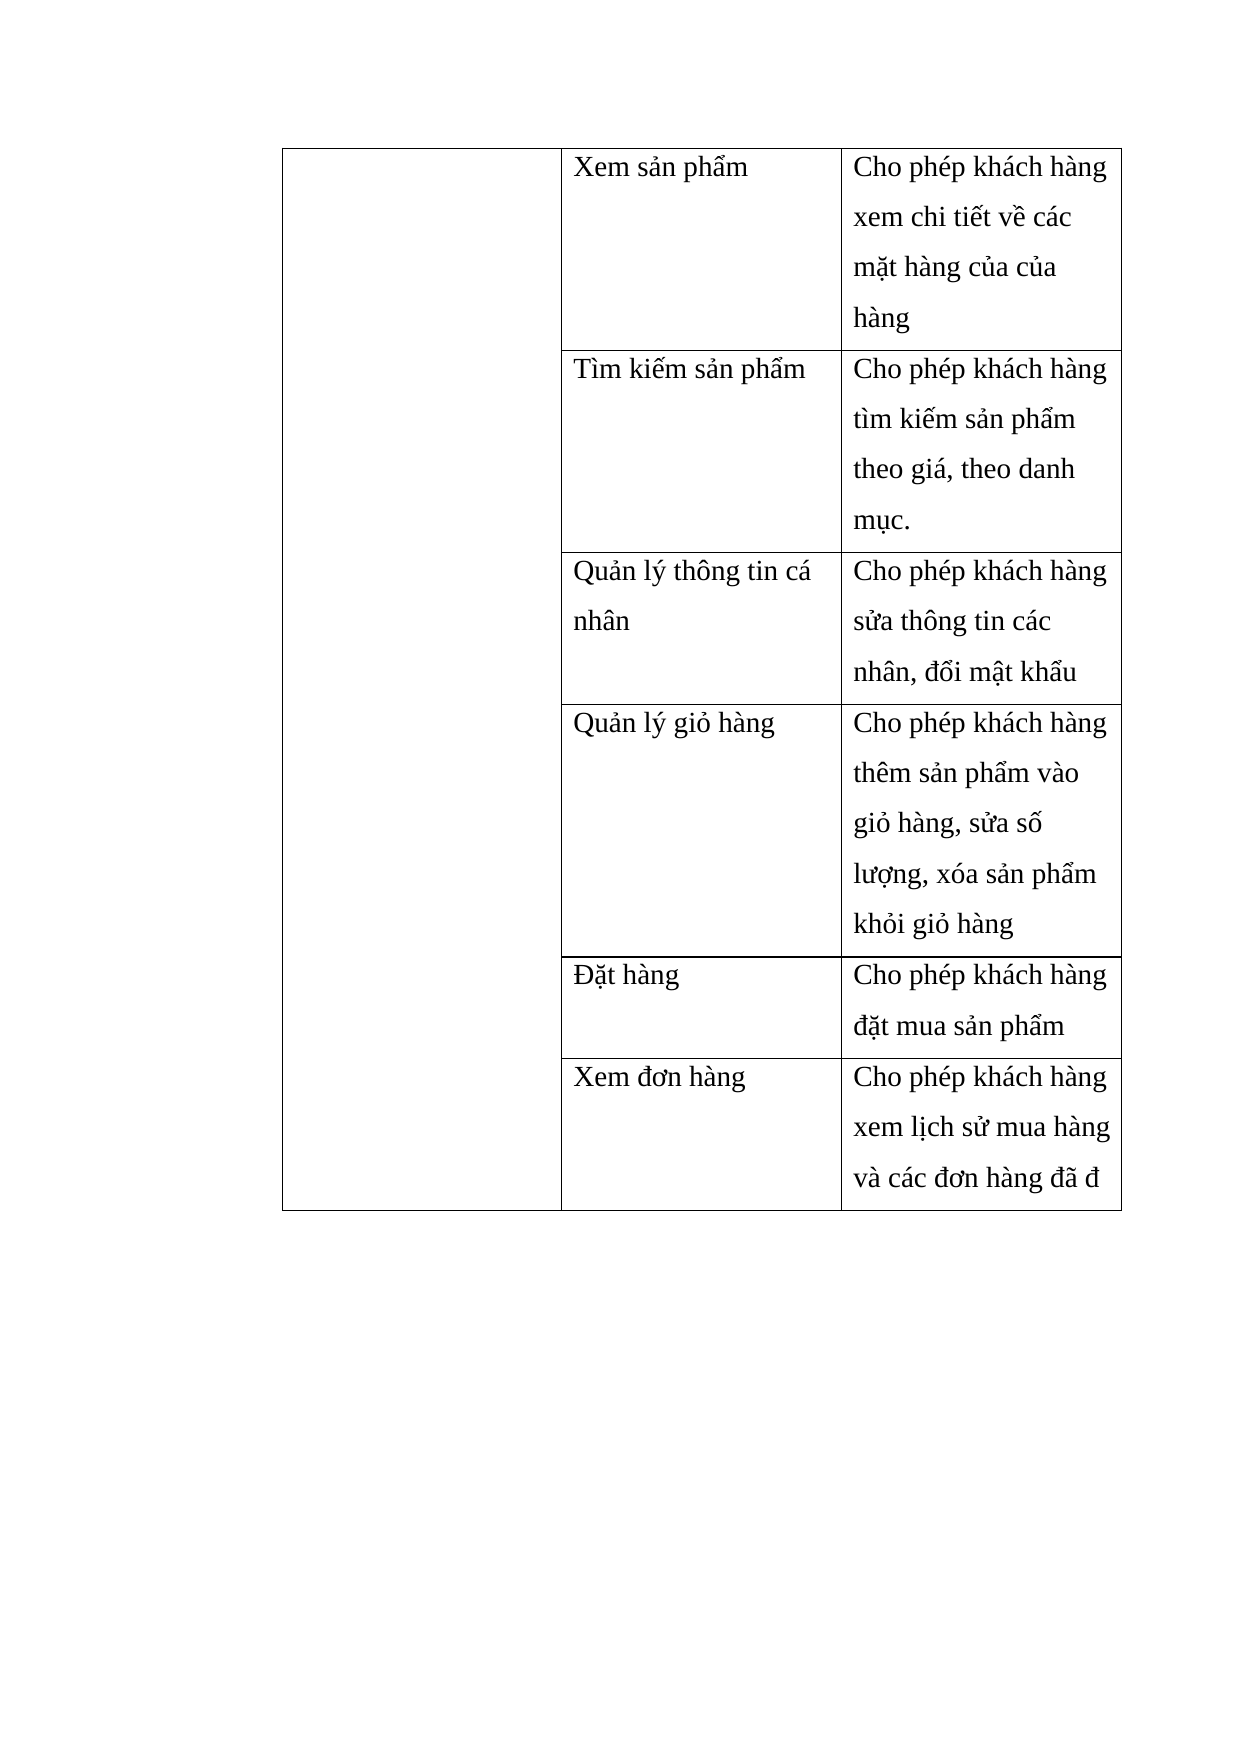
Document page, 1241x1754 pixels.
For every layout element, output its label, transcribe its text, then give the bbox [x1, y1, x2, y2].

table_cell Cho phép khách hàng thêm sản phẩm vào giỏ hàng, sửa số lượng, xóa sản phẩm khỏi giỏ hàng [842, 705, 1121, 956]
table_cell Xem sản phẩm [562, 149, 841, 350]
table_cell Quản lý thông tin cá nhân [562, 553, 841, 704]
table_cell Cho phép khách hàng xem chi tiết về các mặt hàng của của hàng [842, 149, 1121, 350]
table_cell Cho phép khách hàng đặt mua sản phẩm [842, 958, 1121, 1058]
table_cell Tìm kiếm sản phẩm [562, 351, 841, 552]
table_cell Xem đơn hàng [562, 1059, 841, 1210]
table_cell Đặt hàng [562, 958, 841, 1058]
table_cell Quản lý giỏ hàng [562, 705, 841, 956]
table_cell Cho phép khách hàng sửa thông tin các nhân, đổi mật khẩu [842, 553, 1121, 704]
table_cell Cho phép khách hàng xem lịch sử mua hàng và các đơn hàng đã đ [842, 1059, 1121, 1210]
table_cell Cho phép khách hàng tìm kiếm sản phẩm theo giá, theo danh mục. [842, 351, 1121, 552]
